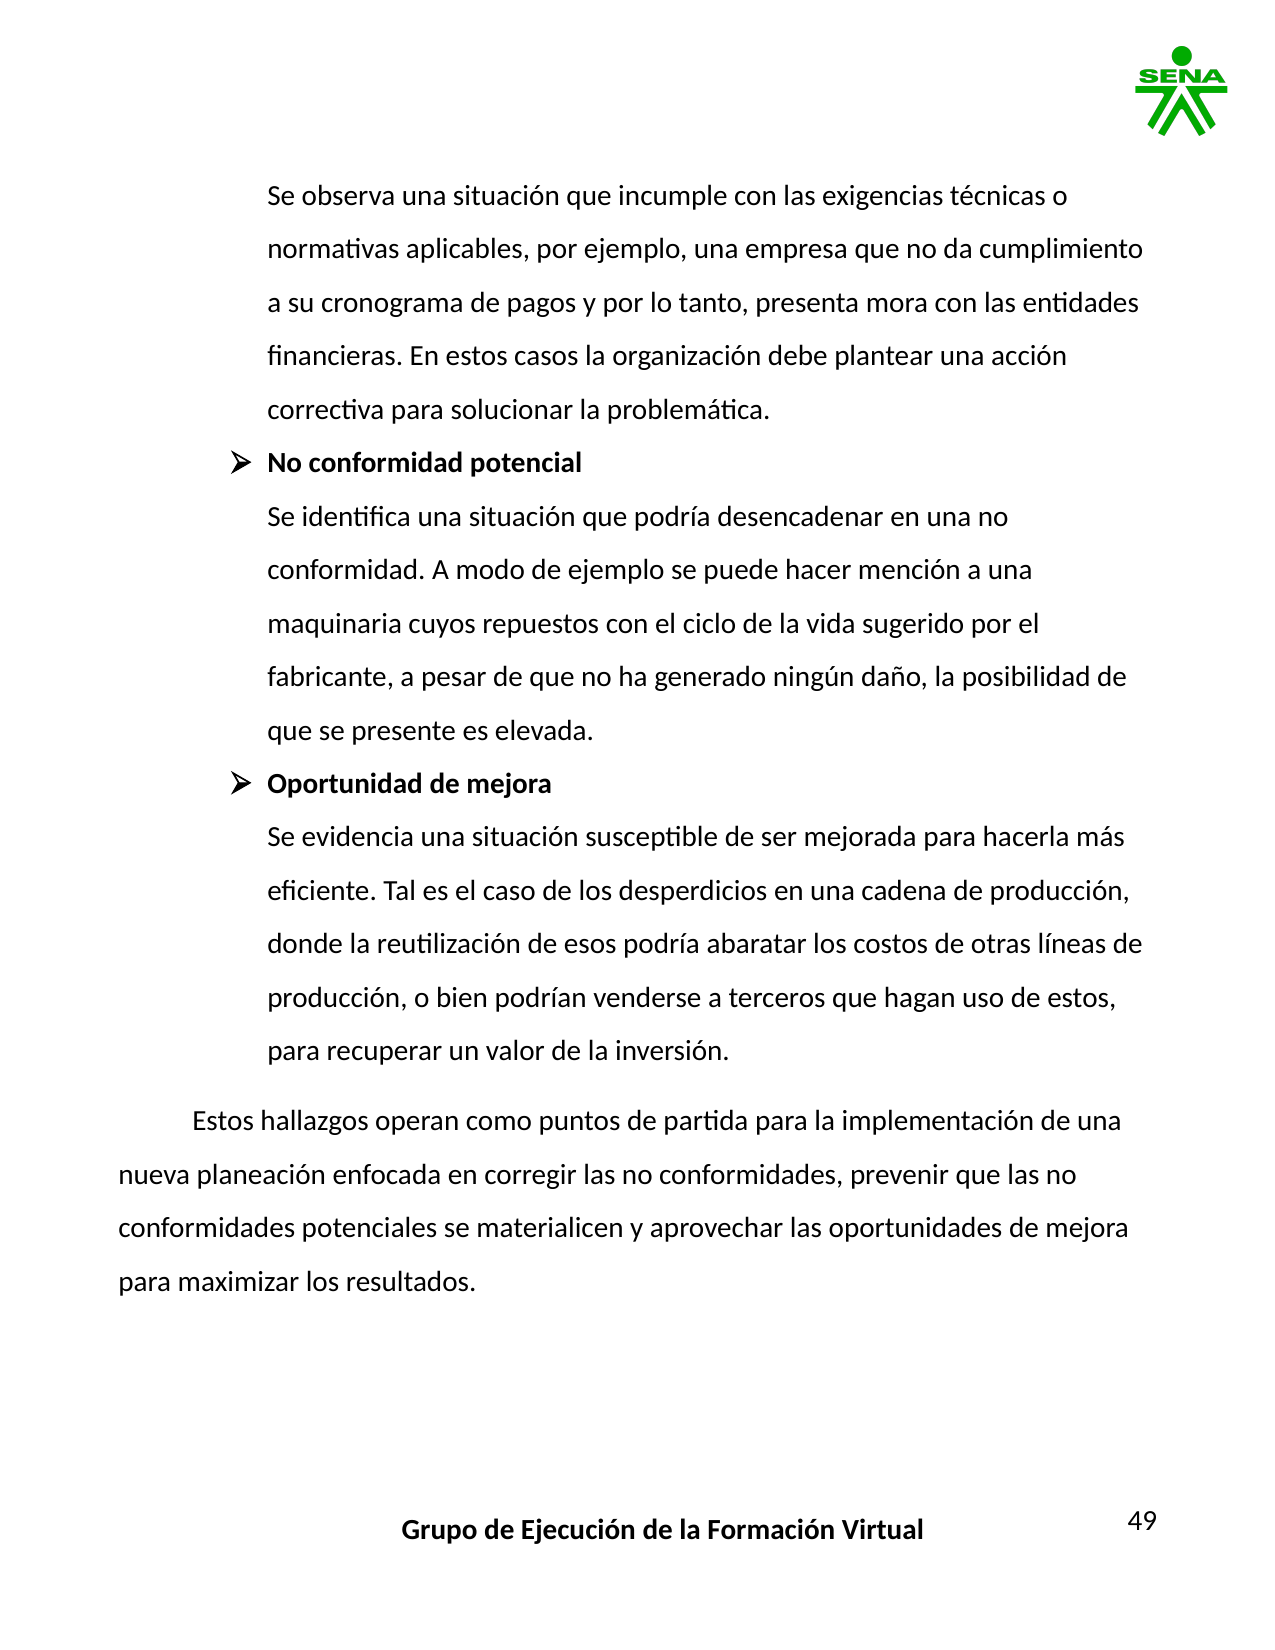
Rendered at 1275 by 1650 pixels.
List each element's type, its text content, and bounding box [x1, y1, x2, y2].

list Se observa una situación que incumple con las exigencias técnicas o normativas aplicables, por ejemplo, una empresa que no da cumplimiento a su cronograma de pagos y por lo tanto, presenta mora con las entidades financieras. En estos casos la organización debe plantear una acción correctiva para solucionar la problemática. [267, 177, 1157, 427]
list No conformidad potencial [229, 444, 1157, 480]
picture [1135, 46, 1228, 136]
list Se identifica una situación que podría desencadenar en una no conformidad. A modo de ejemplo se puede hacer mención a una maquinaria cuyos repuestos con el ciclo de la vida sugerido por el fabricante, a pesar de que no ha generado ningún daño, la posibilidad de que se presente es elevada. [267, 498, 1157, 747]
list Se evidencia una situación susceptible de ser mejorada para hacerla más eficiente. Tal es el caso de los desperdicios en una cadena de producción, donde la reutilización de esos podría abaratar los costos de otras líneas de producción, o bien podrían venderse a terceros que hagan uso de estos, para recuperar un valor de la inversión. [267, 818, 1157, 1068]
list Oportunidad de mejora [229, 765, 1157, 801]
text Estos hallazgos operan como puntos de partida para la implementación de una nueva planeación enfocada en corregir las no conformidades, prevenir que las no conformidades potenciales se materialicen y aprovechar las oportunidades de mejora para maximizar los resultados. [118, 1102, 1157, 1298]
